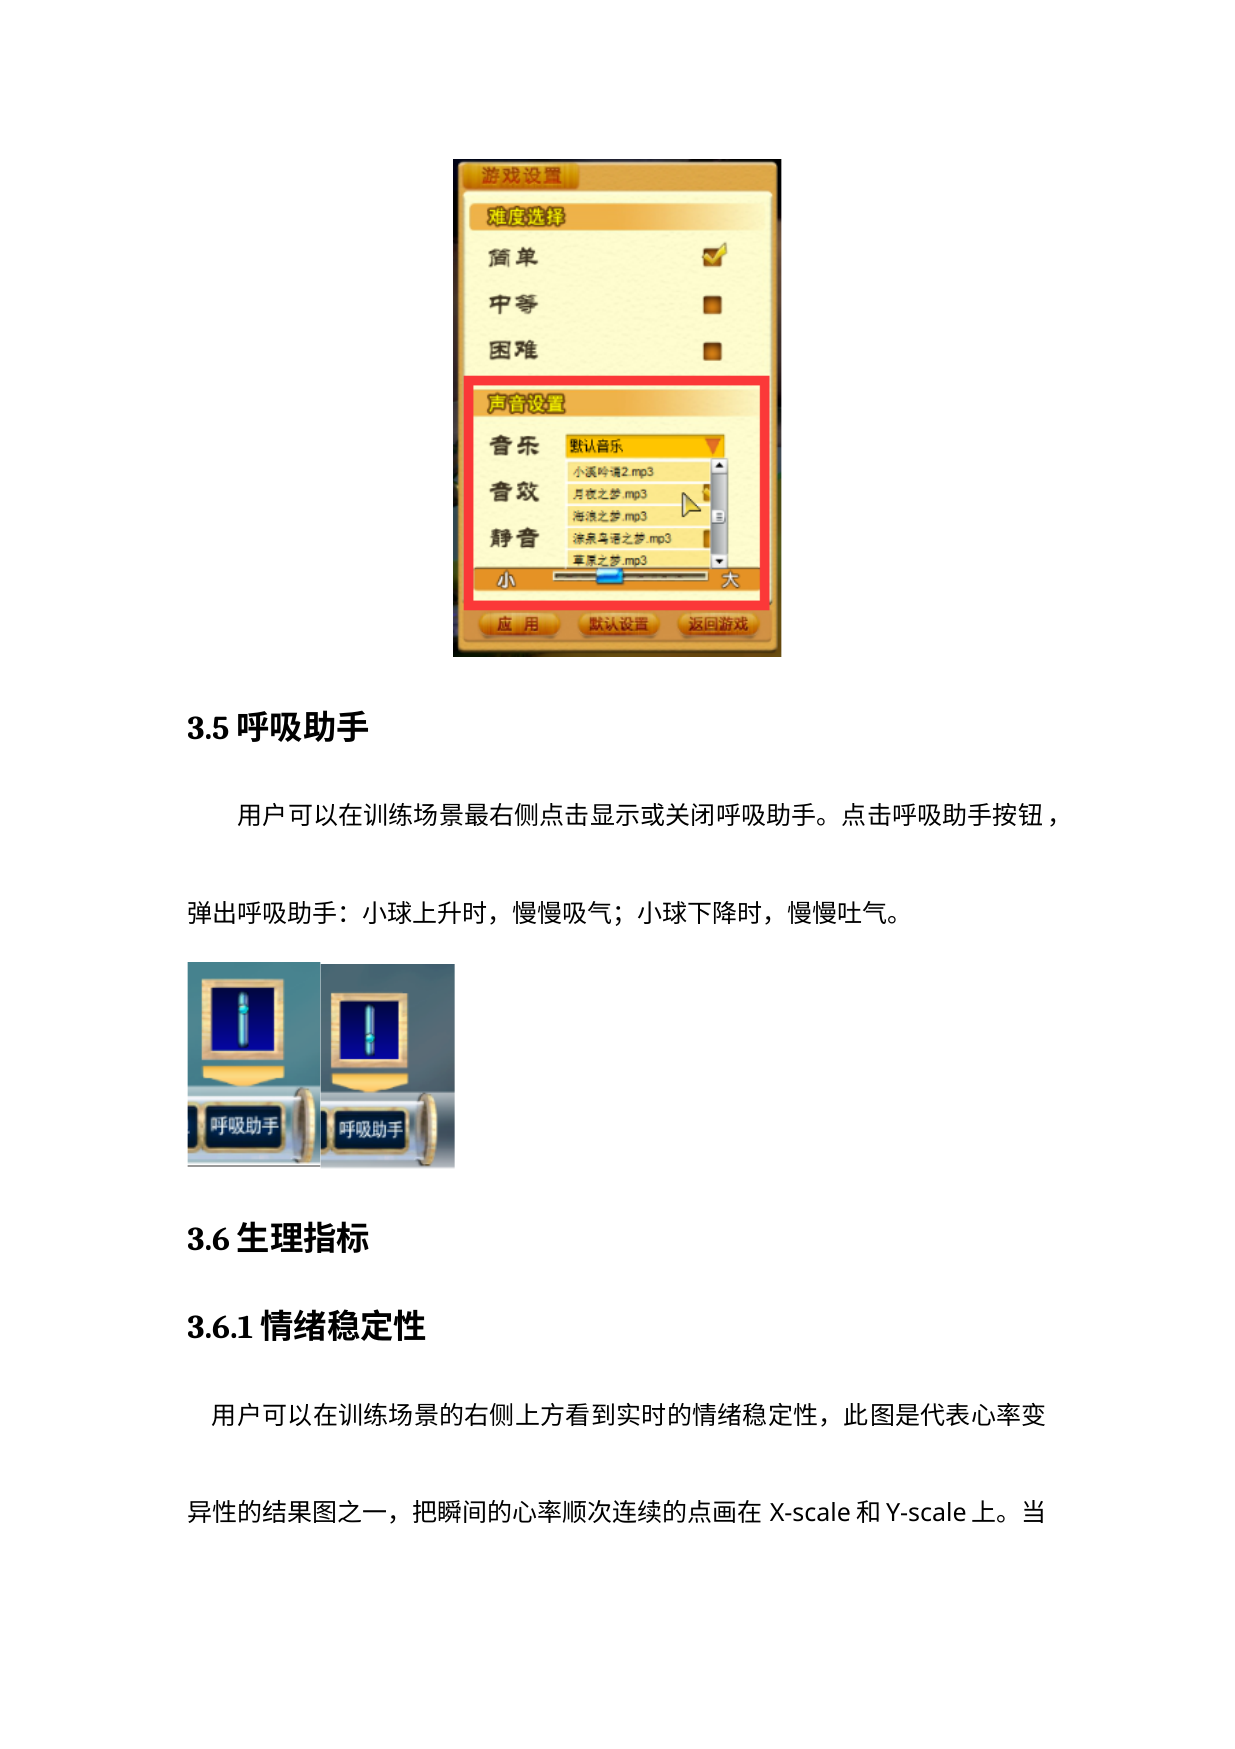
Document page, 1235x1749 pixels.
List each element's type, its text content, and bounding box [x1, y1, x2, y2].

picture [453, 159, 782, 657]
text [187, 1381, 1047, 1543]
picture [187, 962, 455, 1170]
subtitle 3.5呼吸助手 [187, 692, 1047, 757]
text 用户可以在训练场景最右侧点击显示或关闭呼吸助手。点击呼吸助手按钮，弹出呼吸助手：小球上升时，慢慢吸气；小球下降时，慢慢吐气。 [187, 781, 1047, 944]
subtitle 3.6.1 情绪稳定性 [187, 1292, 1047, 1357]
subtitle 3.6生理指标 [187, 1203, 1047, 1268]
